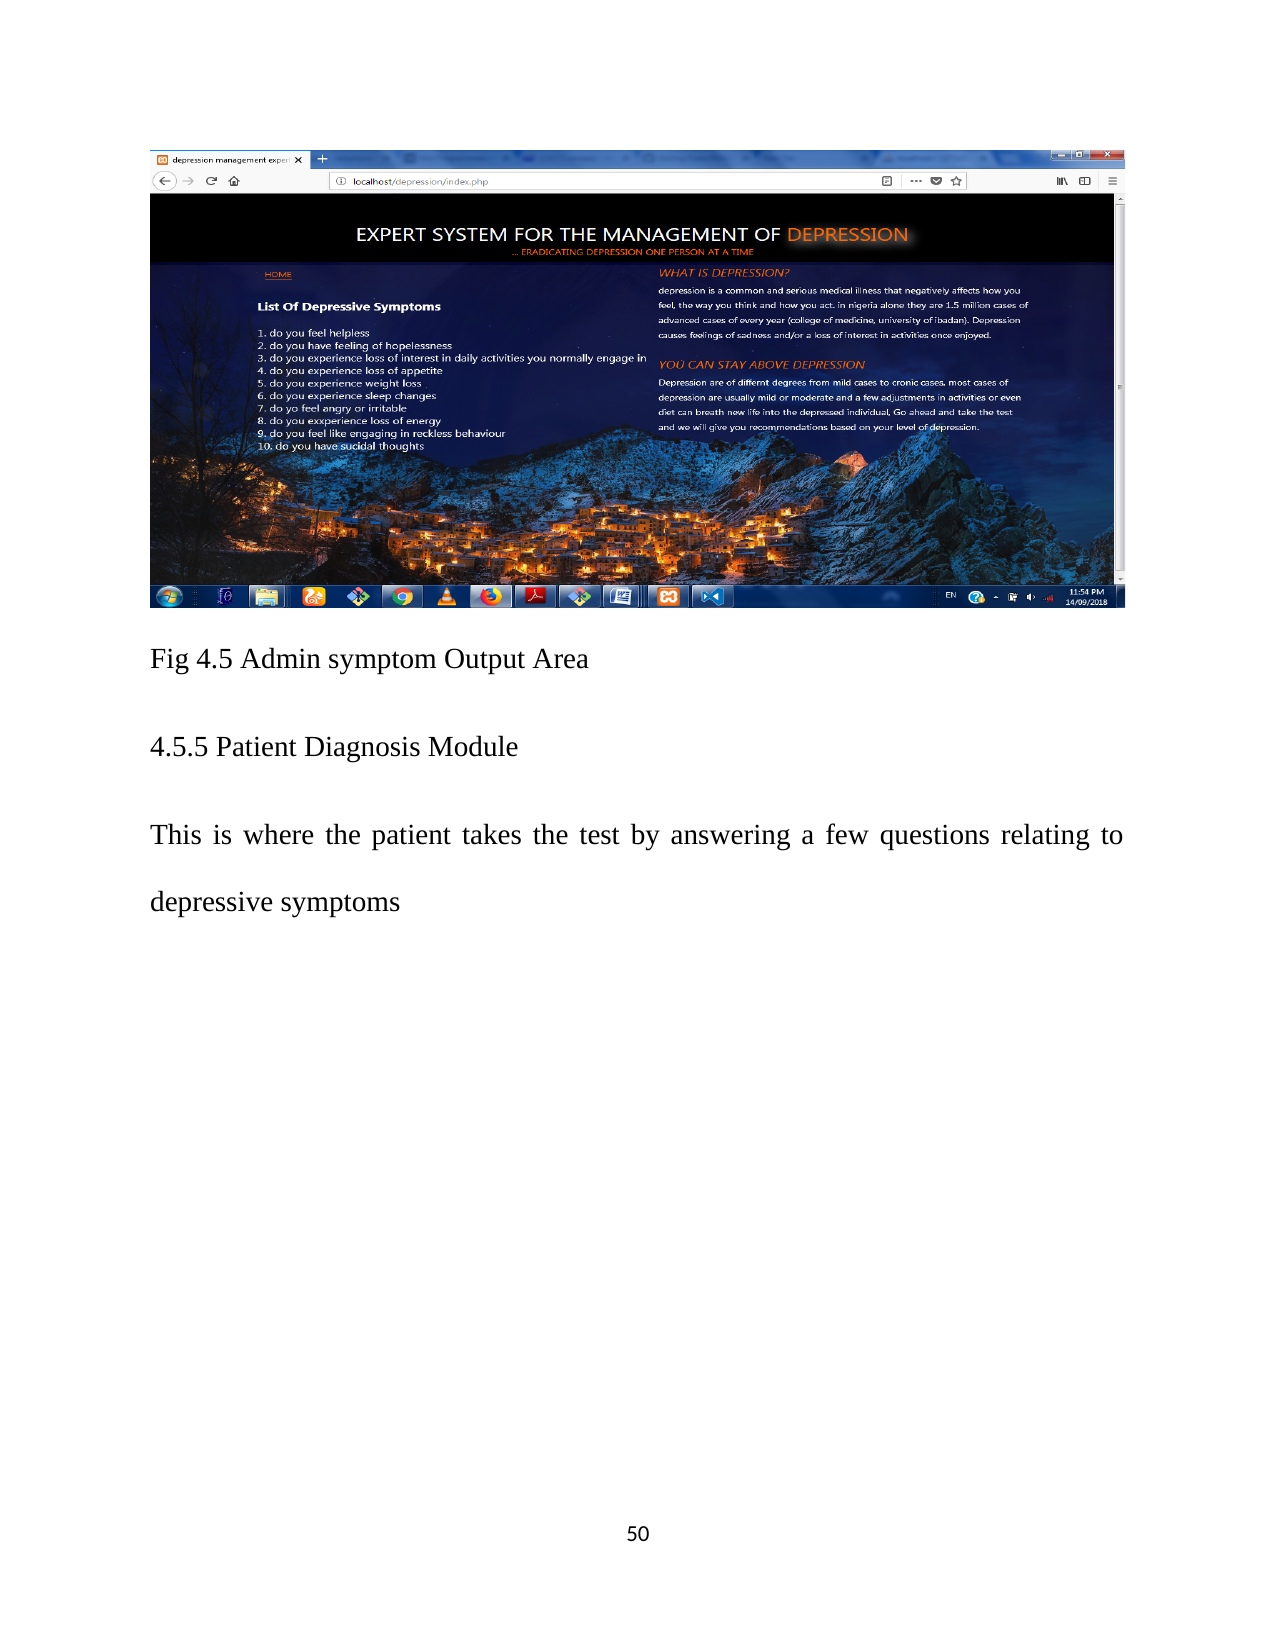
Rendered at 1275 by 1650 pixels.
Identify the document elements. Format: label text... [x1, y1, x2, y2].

text Fig 4.5 Admin symptom Output Area [150, 608, 1125, 675]
text 4.5.5 Patient Diagnosis Module [150, 729, 1125, 763]
text This is where the patient takes the test by answering a few questions relating to depressive symptoms [150, 817, 1125, 918]
picture [150, 150, 1125, 608]
